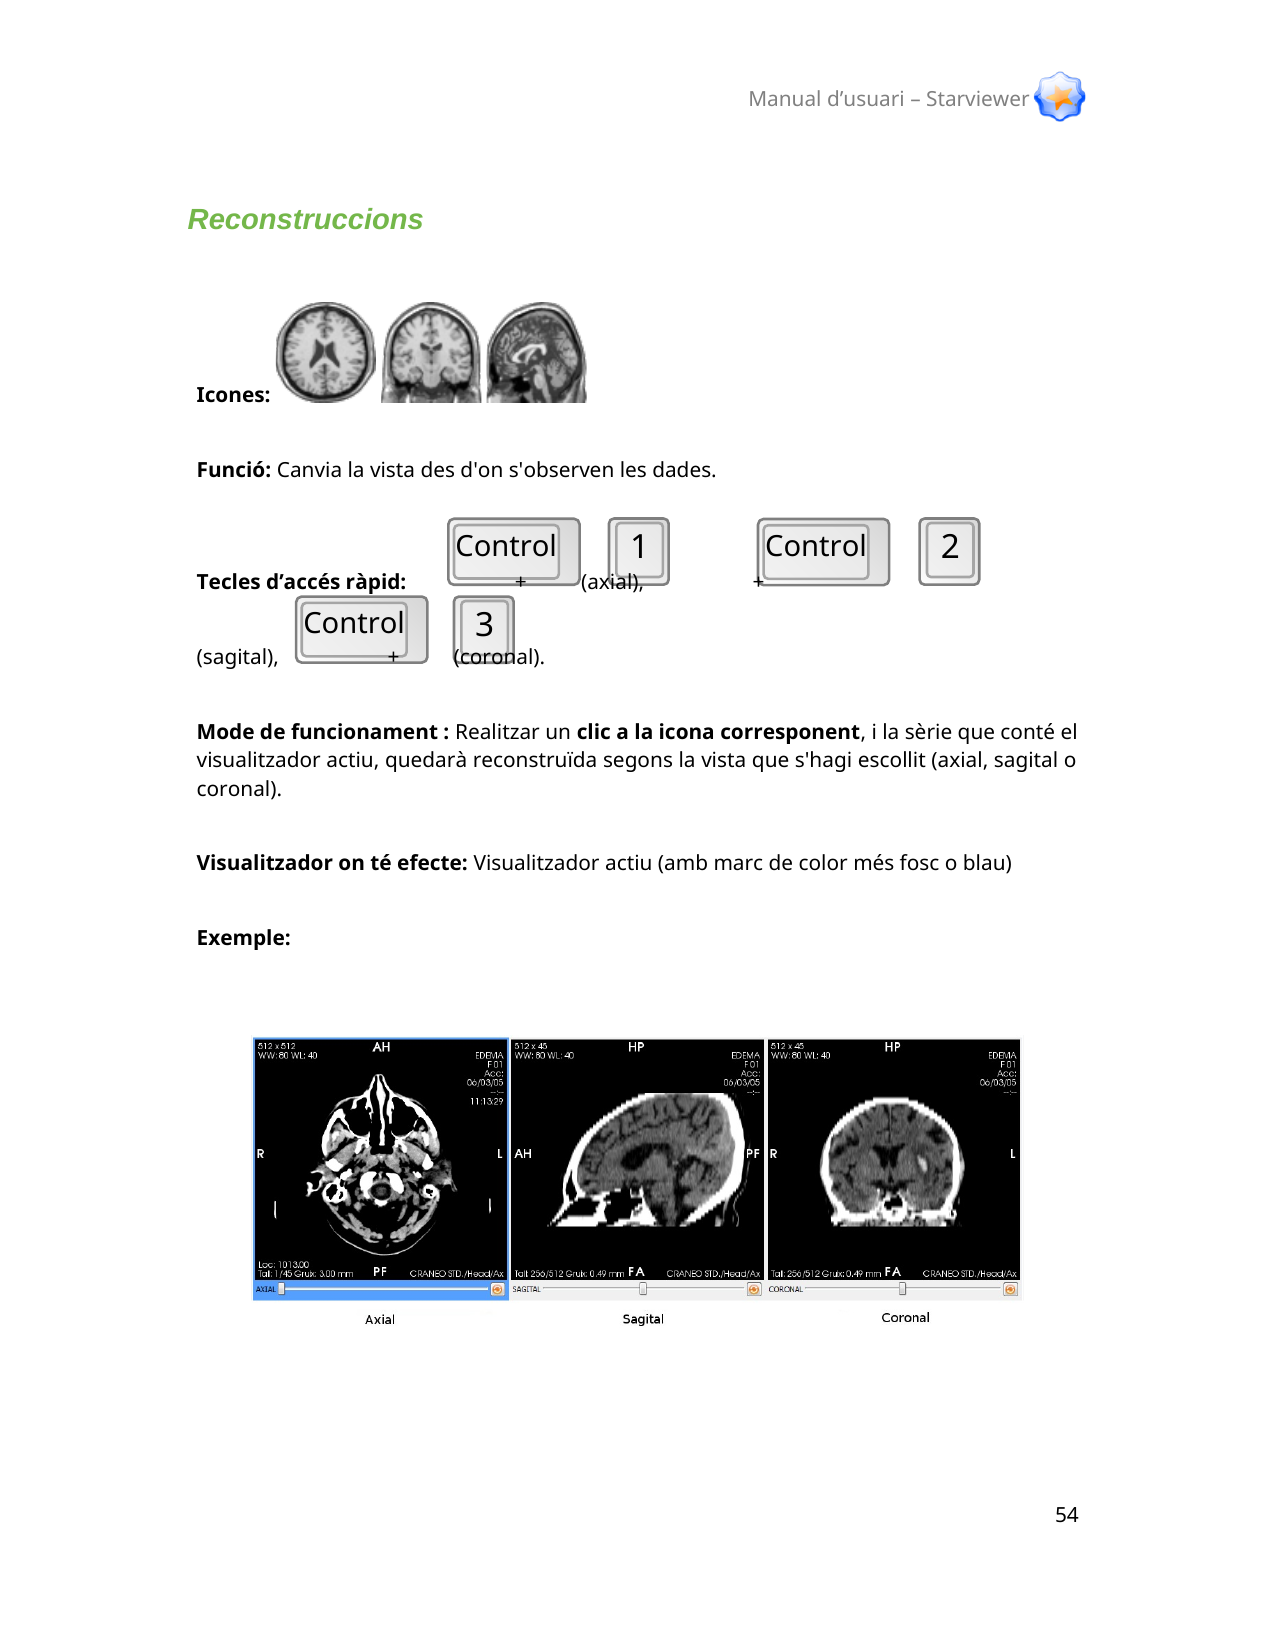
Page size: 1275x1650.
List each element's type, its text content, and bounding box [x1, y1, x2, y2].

text Tecles d’accés ràpid: + (axial), + [196, 567, 1078, 596]
picture [251, 1035, 1024, 1328]
picture [275, 302, 376, 403]
subtitle Reconstruccions [187, 202, 1078, 236]
text (sagital), + (coronal). [196, 642, 1078, 671]
picture [486, 302, 587, 403]
text Funció: Canvia la vista des d'on s'observen les dades. [196, 455, 1078, 483]
text Visualitzador on té efecte: Visualitzador actiu (amb marc de color més fosc o blau) [196, 848, 1078, 877]
text Mode de funcionament : Realitzar un clic a la icona corresponent, i la sèrie que conté el visualitzador actiu, quedarà reconstruïda segons la vista que s'hagi escollit (axial, sagital o coronal). [196, 717, 1078, 802]
picture [1033, 71, 1086, 122]
picture [381, 302, 482, 403]
text Exemple: [196, 923, 1078, 952]
